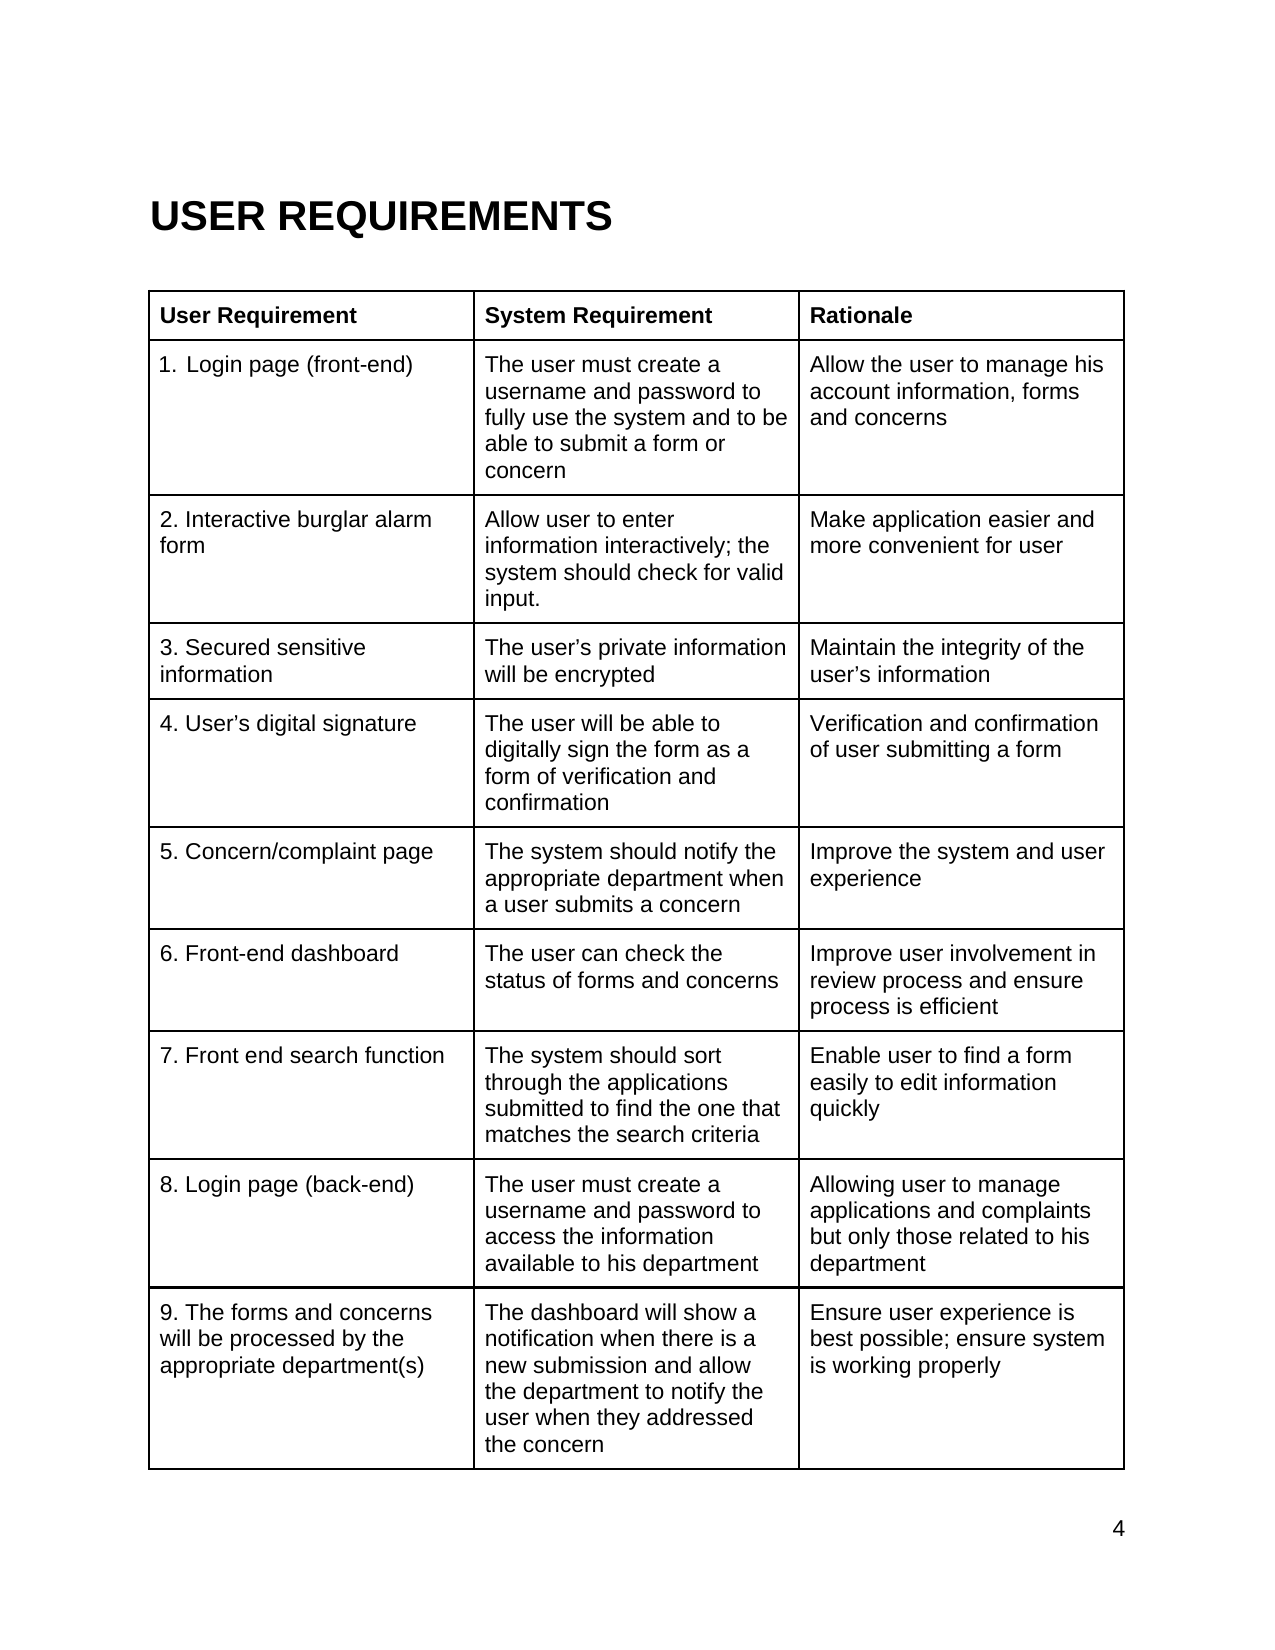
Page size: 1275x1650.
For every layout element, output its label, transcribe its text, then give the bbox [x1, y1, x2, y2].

table_cell Verification and confirmation of user submitting a form [800, 700, 1123, 826]
table_cell Allow user to enter information interactively; the system should check for valid input. [475, 496, 798, 622]
table_cell The user will be able to digitally sign the form as a form of verification and confirmation [475, 700, 798, 826]
table_cell The system should sort through the applications submitted to find the one that matches the search criteria [475, 1032, 798, 1158]
subtitle USER REQUIREMENTS [150, 192, 1125, 239]
table_cell The user’s private information will be encrypted [475, 624, 798, 697]
table_cell 8. Login page (back-end) [150, 1160, 473, 1286]
table_cell The system should notify the appropriate department when a user submits a concern [475, 828, 798, 928]
table_cell Maintain the integrity of the user’s information [800, 624, 1123, 697]
table_header System Requirement [475, 292, 798, 339]
table_cell 7. Front end search function [150, 1032, 473, 1158]
table_cell The user must create a username and password to access the information available to his department [475, 1160, 798, 1286]
table_cell Improve user involvement in review process and ensure process is efficient [800, 930, 1123, 1030]
table_cell Ensure user experience is best possible; ensure system is working properly [800, 1289, 1123, 1467]
table_cell Allowing user to manage applications and complaints but only those related to his department [800, 1160, 1123, 1286]
table_cell Allow the user to manage his account information, forms and concerns [800, 341, 1123, 493]
table_cell 6. Front-end dashboard [150, 930, 473, 1030]
table_cell 3. Secured sensitive information [150, 624, 473, 697]
table_cell 2. Interactive burglar alarm form [150, 496, 473, 622]
table_cell 4. User’s digital signature [150, 700, 473, 826]
table_cell Login page (front-end) [150, 341, 473, 493]
table_cell 9. The forms and concerns will be processed by the appropriate department(s) [150, 1289, 473, 1467]
table_cell The user must create a username and password to fully use the system and to be able to submit a form or concern [475, 341, 798, 493]
table_cell Improve the system and user experience [800, 828, 1123, 928]
table_cell Make application easier and more convenient for user [800, 496, 1123, 622]
table_header User Requirement [150, 292, 473, 339]
table_cell The dashboard will show a notification when there is a new submission and allow the department to notify the user when they addressed the concern [475, 1289, 798, 1467]
table_header Rationale [800, 292, 1123, 339]
table_cell Enable user to find a form easily to edit information quickly [800, 1032, 1123, 1158]
table_cell The user can check the status of forms and concerns [475, 930, 798, 1030]
table_cell 5. Concern/complaint page [150, 828, 473, 928]
